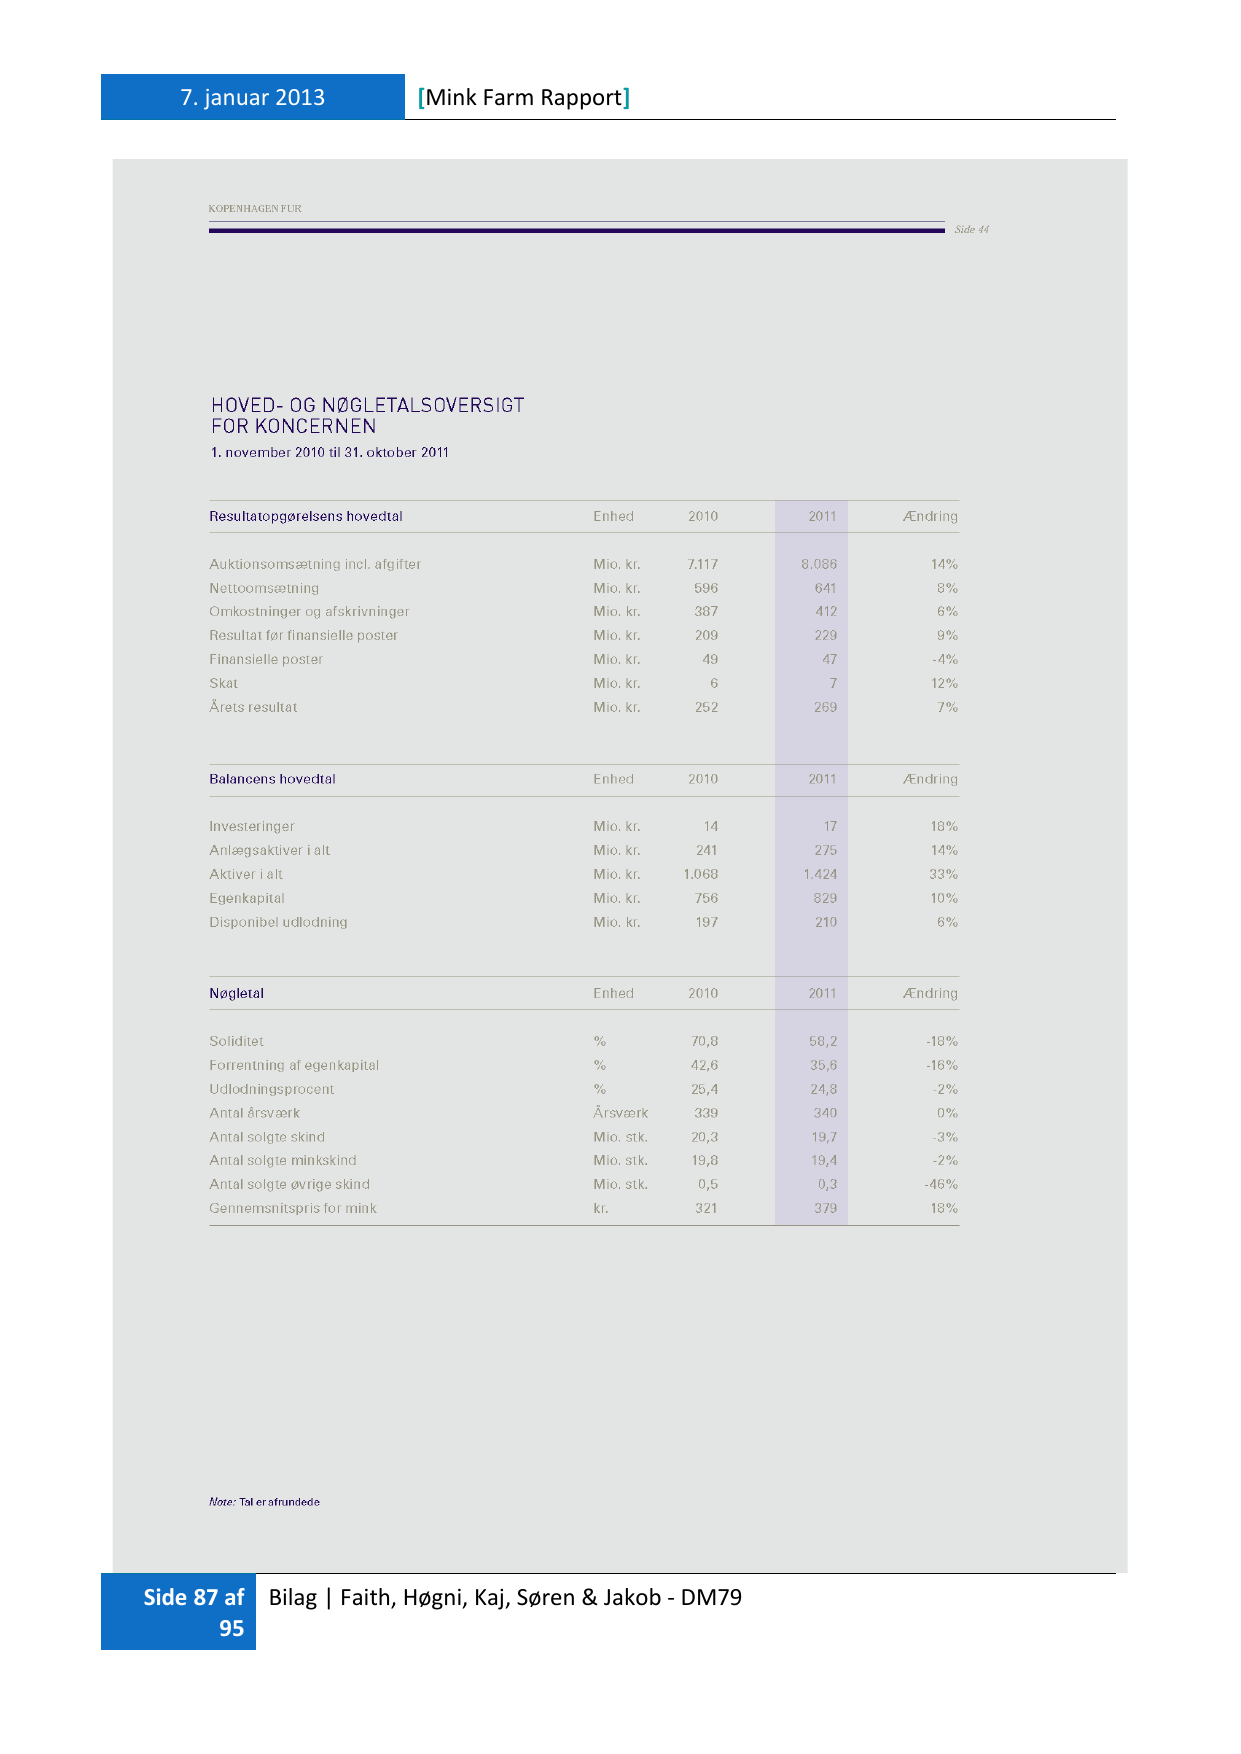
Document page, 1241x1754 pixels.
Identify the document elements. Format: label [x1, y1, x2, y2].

picture [112, 159, 1128, 1573]
table_cell [101, 151, 1139, 1573]
